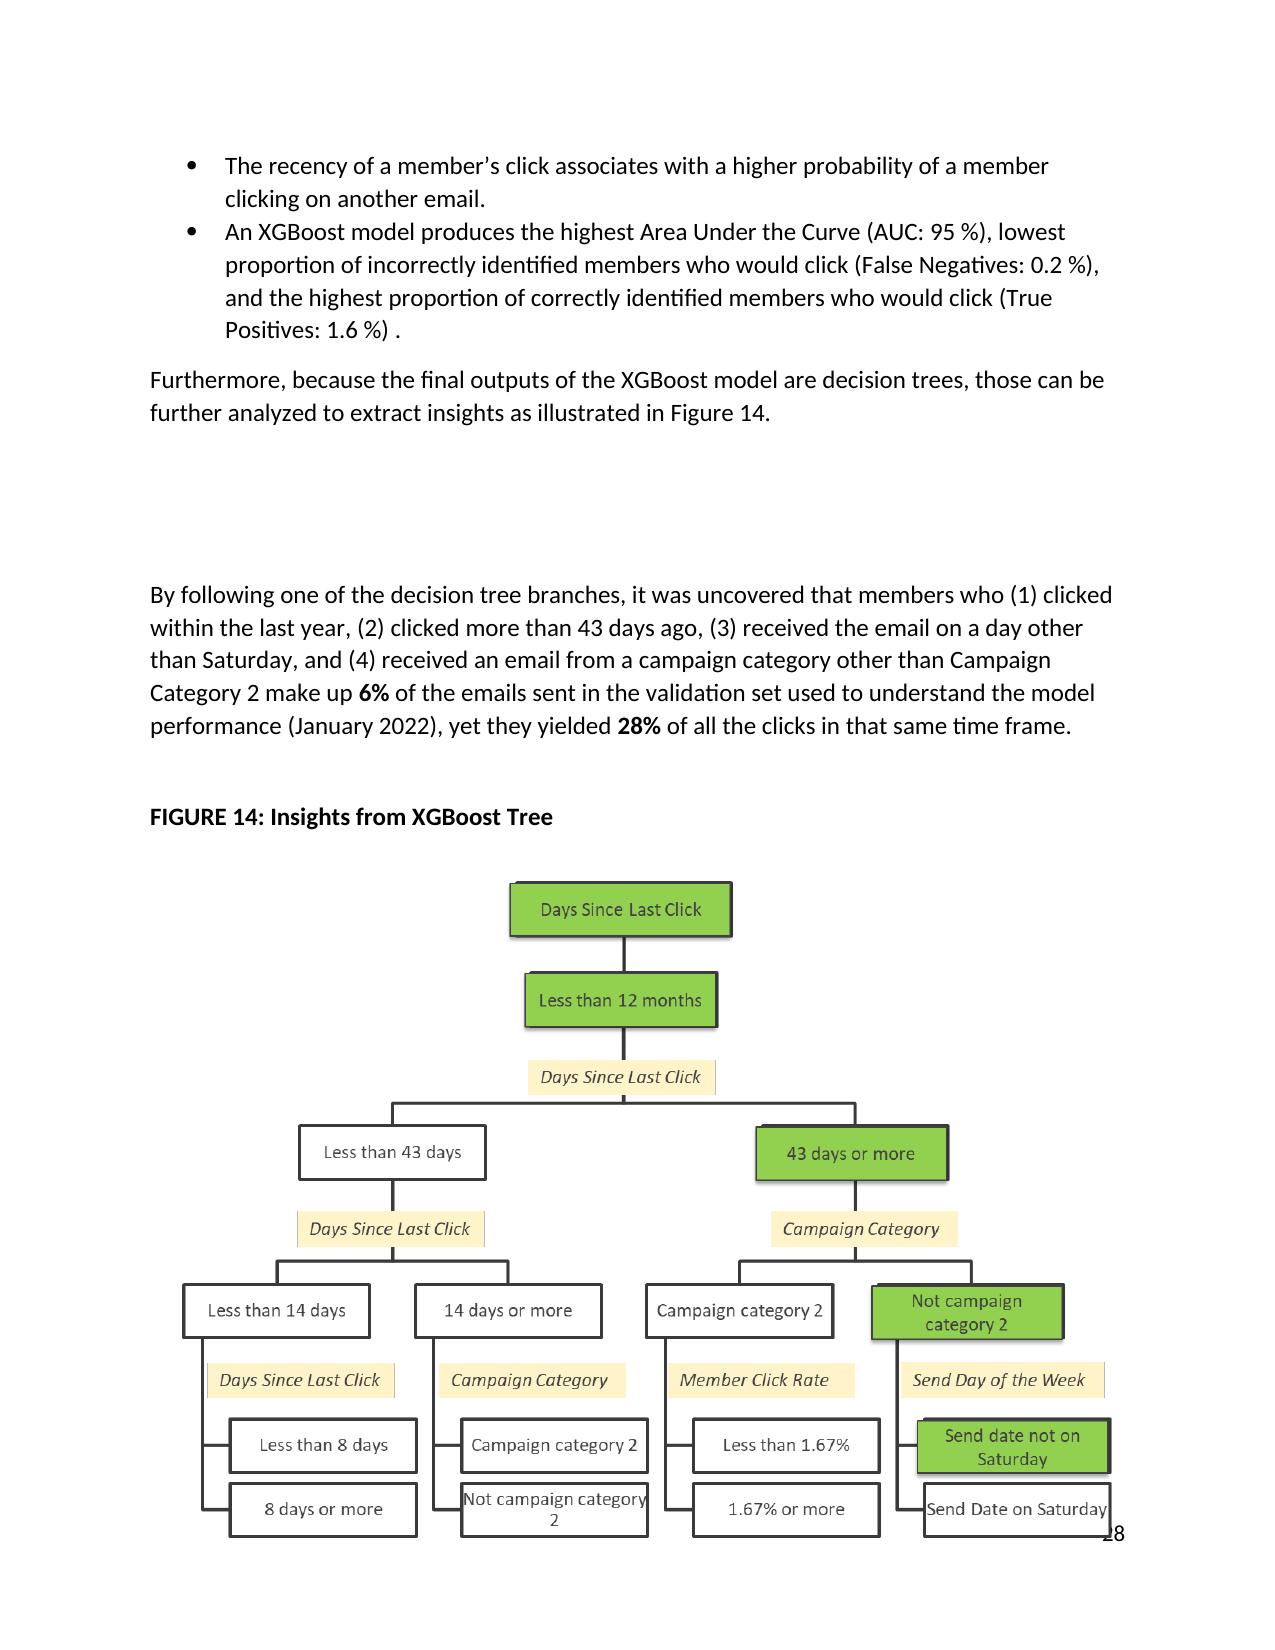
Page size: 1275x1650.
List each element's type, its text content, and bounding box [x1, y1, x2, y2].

list The recency of a member’s click associates with a higher probability of a member clicking on another email. [187, 150, 1125, 213]
text Furthermore, because the final outputs of the XGBoost model are decision trees, those can be further analyzed to extract insights as illustrated in Figure 14. [150, 364, 1125, 428]
subtitle FIGURE 14: Insights from XGBoost Tree [150, 801, 1125, 832]
text By following one of the decision tree branches, it was uncovered that members who (1) clicked within the last year, (2) clicked more than 43 days ago, (3) received the email on a day other than Saturday, and (4) received an email from a campaign category other than Campaign Category 2 make up 6% of the emails sent in the validation set used to understand the model performance (January 2022), yet they yielded 28% of all the clicks in that same time frame. [150, 579, 1125, 741]
picture [182, 880, 1119, 1650]
list An XGBoost model produces the highest Area Under the Curve (AUC: 95 %), lowest proportion of incorrectly identified members who would click (False Negatives: 0.2 %), and the highest proportion of correctly identified members who would click (True Positives: 1.6 %) . [187, 216, 1125, 345]
